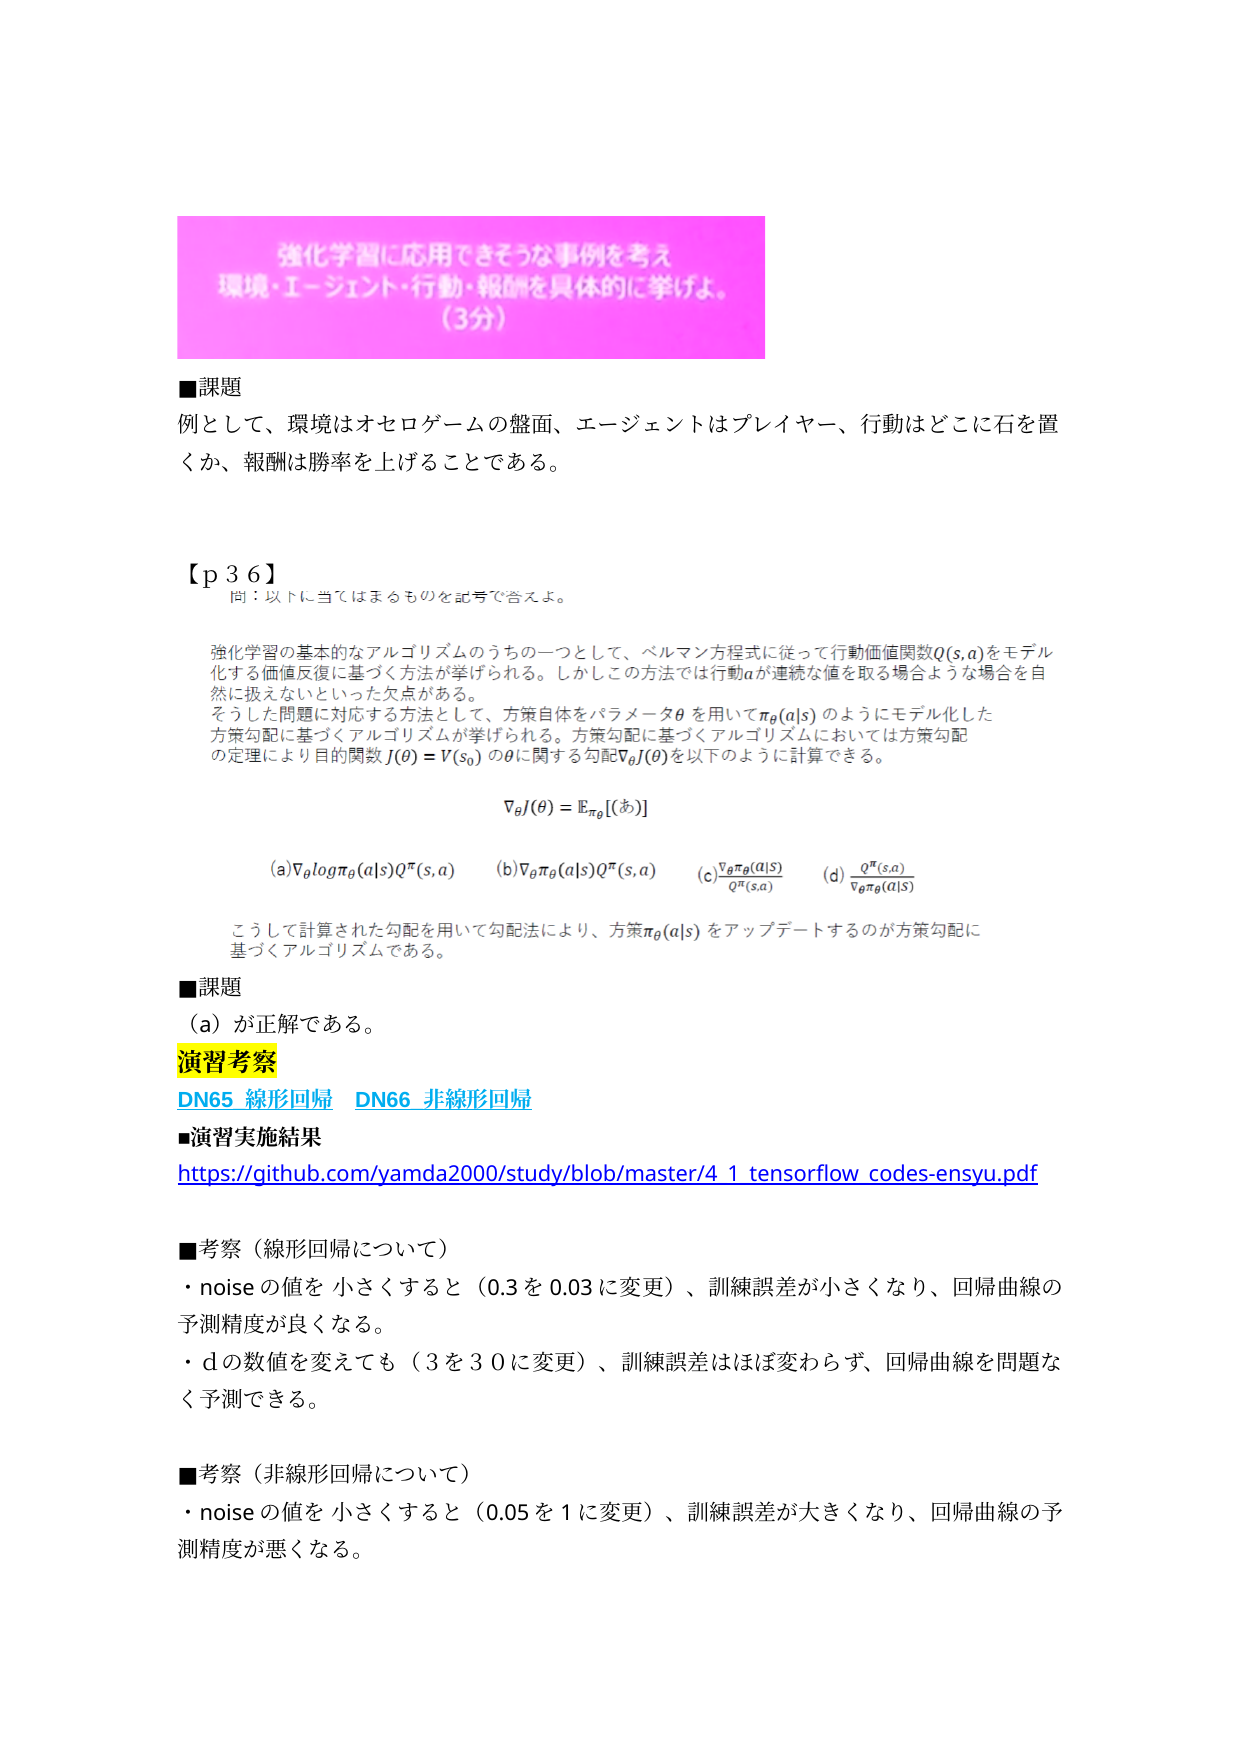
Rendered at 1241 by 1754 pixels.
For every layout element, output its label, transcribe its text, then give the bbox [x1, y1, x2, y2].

text ・noiseの値を 小さくすると（0.05を1に変更）、訓練誤差が大きくなり、回帰曲線の予測精度が悪くなる。 [177, 1492, 1063, 1567]
text 演習考察 [177, 1042, 1063, 1079]
text ■課題 [177, 967, 1063, 1004]
picture [177, 216, 766, 359]
text ■課題 [177, 367, 1063, 404]
text 例として、環境はオセロゲームの盤面、エージェントはプレイヤー、行動はどこに石を置くか、報酬は勝率を上げることである。 [177, 404, 1063, 479]
text ・noiseの値を 小さくすると（0.3を0.03に変更）、訓練誤差が小さくなり、回帰曲線の予測精度が良くなる。 [177, 1267, 1063, 1342]
text ・ｄの数値を変えても（３を３０に変更）、訓練誤差はほぼ変わらず、回帰曲線を問題なく予測できる。 [177, 1342, 1063, 1417]
text 【ｐ３６】 [177, 554, 1063, 592]
text ■考察（線形回帰について） [177, 1229, 1063, 1267]
text https://github.com/yamda2000/study/blob/master/4_1_tensorflow_codes-ensyu.pdf [177, 1154, 1063, 1192]
text DN65_線形回帰 DN66_非線形回帰 [177, 1079, 1063, 1117]
text ■考察（非線形回帰について） [177, 1454, 1063, 1492]
text ■演習実施結果 [177, 1117, 1063, 1154]
text （a）が正解である。 [177, 1004, 1063, 1042]
picture [177, 591, 1062, 966]
